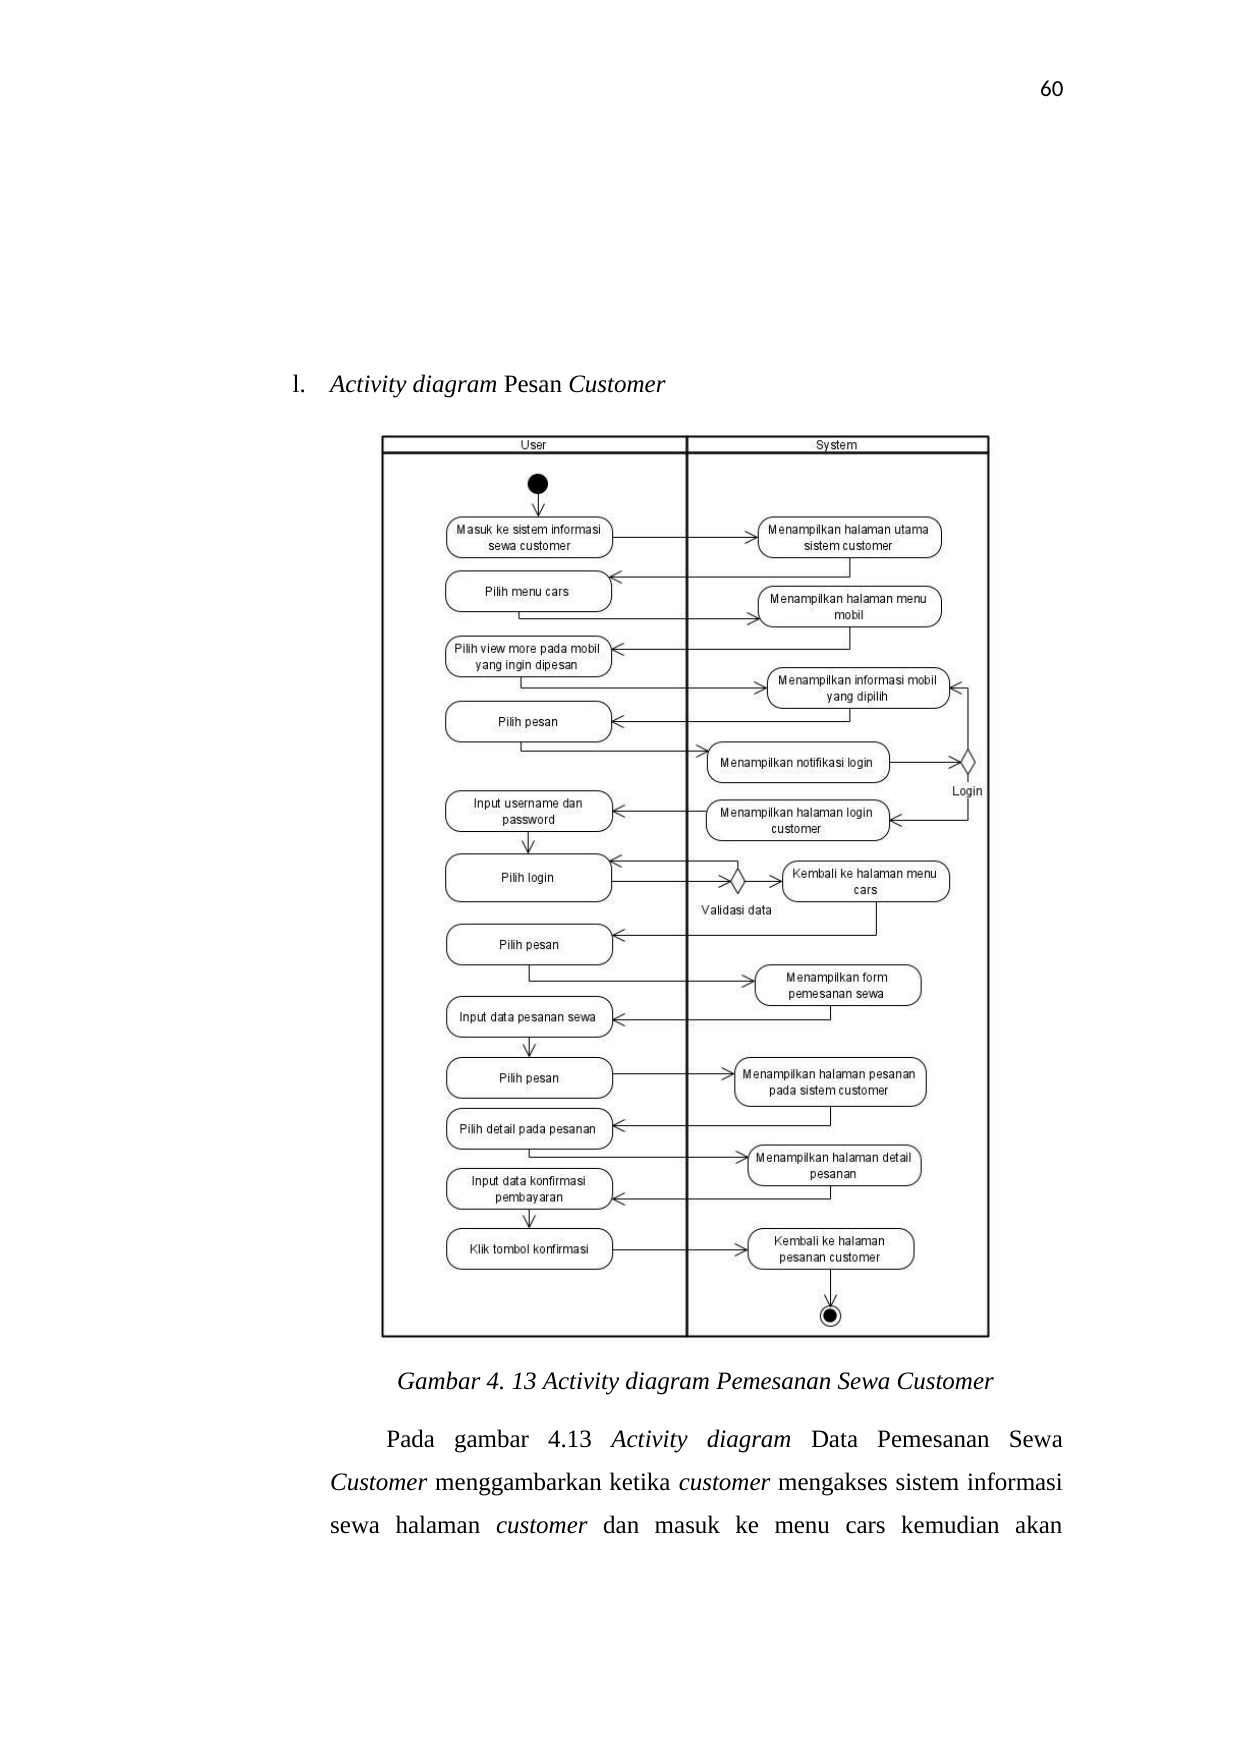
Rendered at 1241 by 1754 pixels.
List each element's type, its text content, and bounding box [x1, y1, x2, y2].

list Activity diagram Pesan Customer [292, 369, 1063, 398]
picture [378, 433, 997, 1342]
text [330, 1424, 1063, 1539]
text Gambar 4. 13 Activity diagram Pemesanan Sewa Customer [330, 1366, 1063, 1395]
